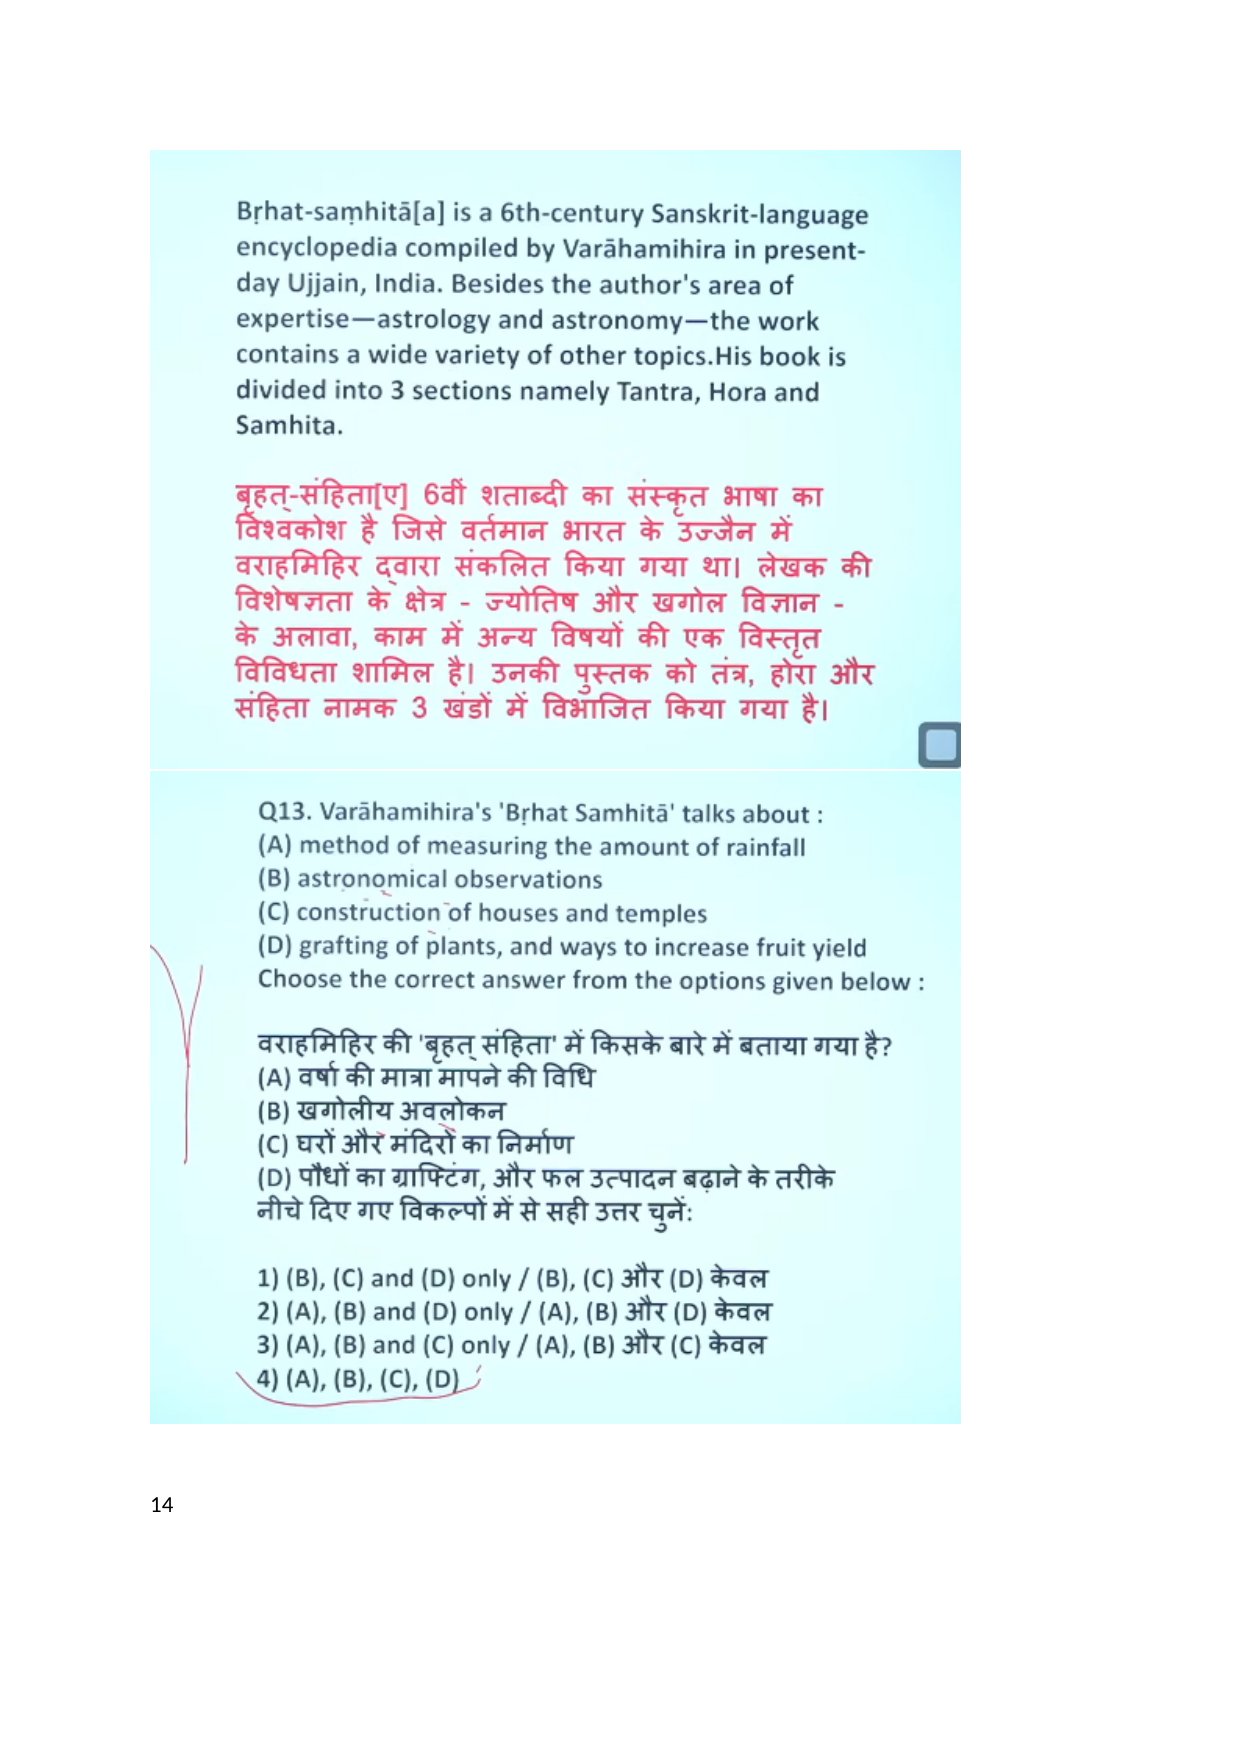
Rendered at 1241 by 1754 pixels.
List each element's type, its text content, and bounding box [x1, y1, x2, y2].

picture [150, 150, 961, 769]
text 14 [150, 1490, 1090, 1518]
picture [150, 771, 961, 1424]
